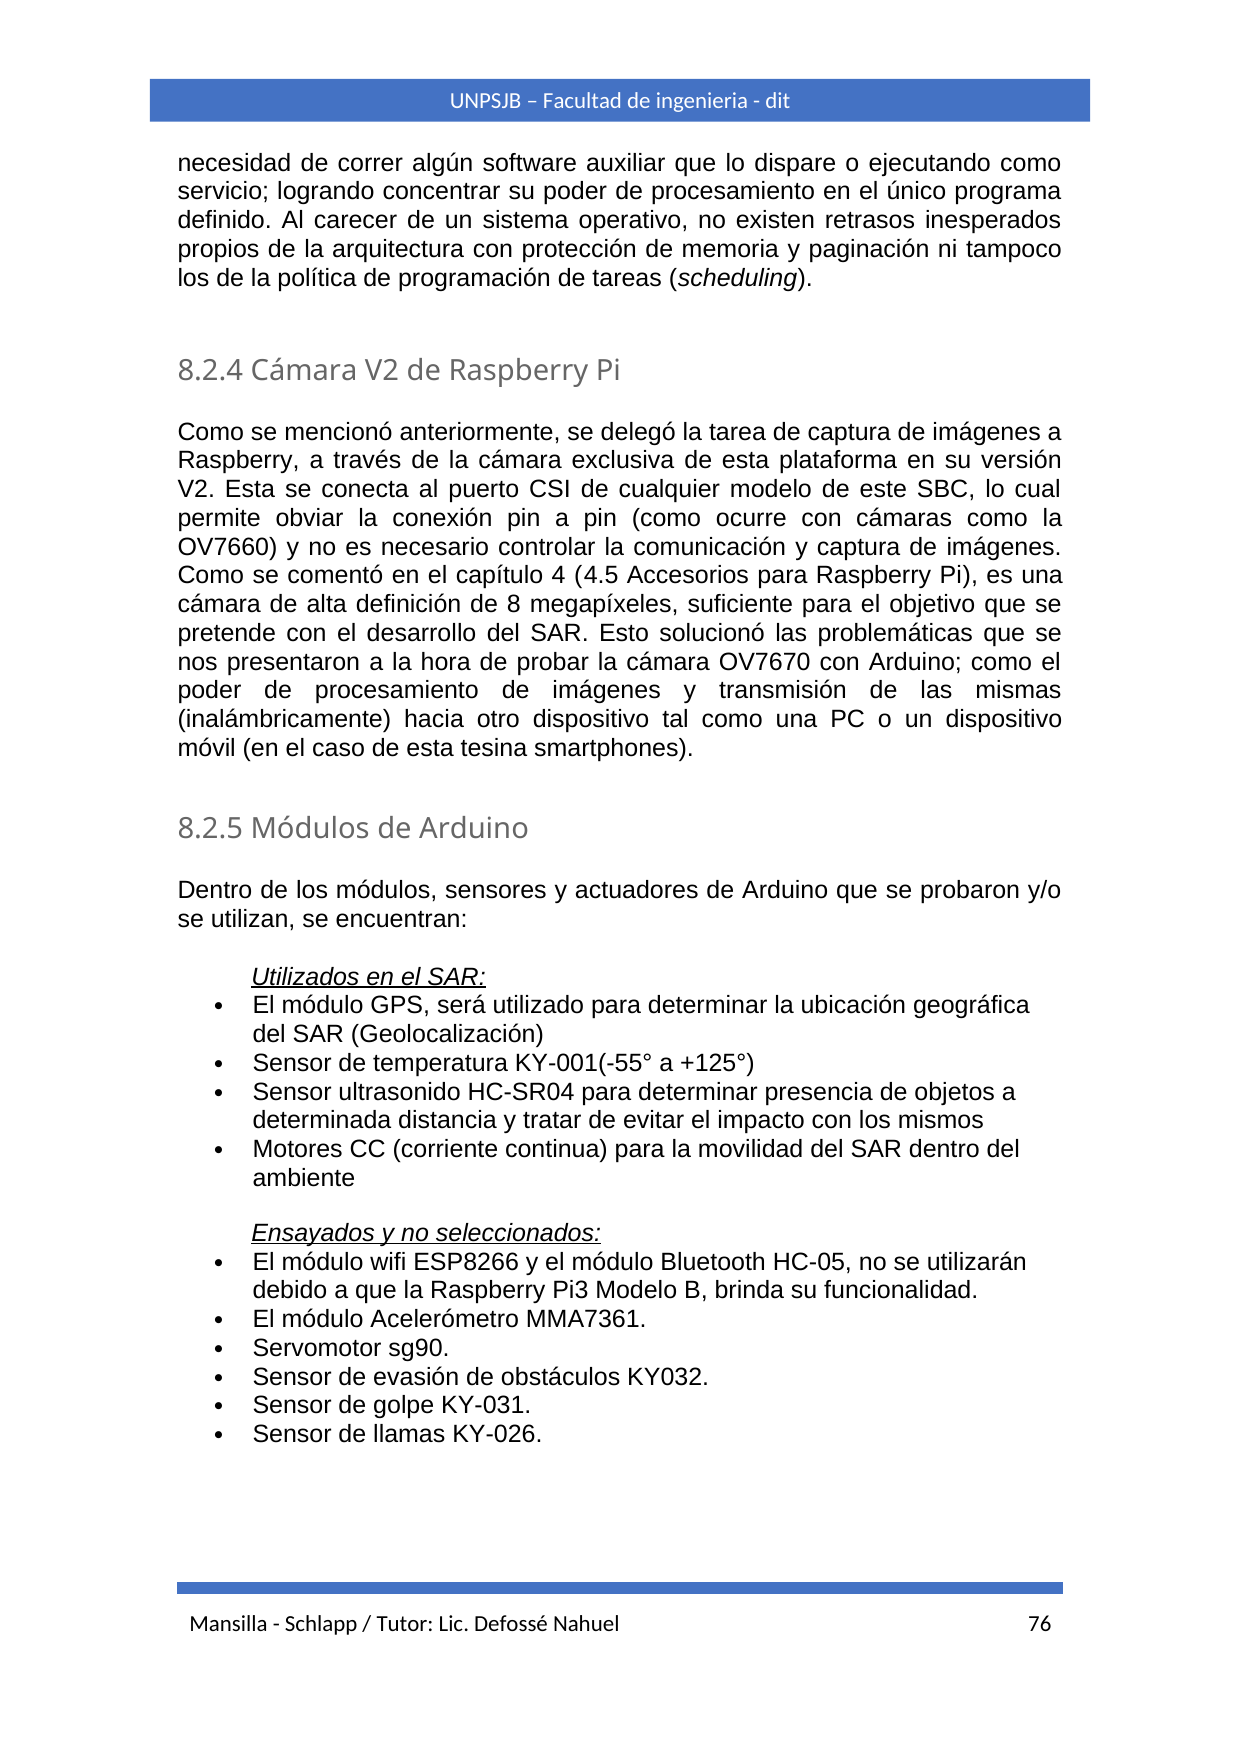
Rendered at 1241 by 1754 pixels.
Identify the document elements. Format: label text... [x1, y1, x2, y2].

list Sensor de golpe KY-031. [215, 1390, 1063, 1419]
list Sensor ultrasonido HC-SR04 para determinar presencia de objetos a determinada distancia y tratar de evitar el impacto con los mismos [215, 1077, 1063, 1134]
text Utilizados en el SAR: [251, 962, 1063, 990]
list Motores CC (corriente continua) para la movilidad del SAR dentro del ambiente [215, 1134, 1063, 1192]
text Ensayados y no seleccionados: [251, 1218, 1063, 1247]
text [177, 148, 1063, 291]
subtitle 8.2.5 Módulos de Arduino [177, 807, 1063, 847]
subtitle 8.2.4 Cámara V2 de Raspberry Pi [177, 349, 1063, 388]
list Sensor de llamas KY-026. [215, 1419, 1063, 1448]
text Como se mencionó anteriormente, se delegó la tarea de captura de imágenes a Raspberry, a través de la cámara exclusiva de esta plataforma en su versión V2. Esta se conecta al puerto CSI de cualquier modelo de este SBC, lo cual permite obviar la conexión pin a pin (como ocurre con cámaras como la OV7660) y no es necesario controlar la comunicación y captura de imágenes. Como se comentó en el capítulo 4 (4.5 Accesorios para Raspberry Pi), es una cámara de alta definición de 8 megapíxeles, suficiente para el objetivo que se pretende con el desarrollo del SAR. Esto solucionó las problemáticas que se nos presentaron a la hora de probar la cámara OV7670 con Arduino; como el poder de procesamiento de imágenes y transmisión de las mismas (inalámbricamente) hacia otro dispositivo tal como una PC o un dispositivo móvil (en el caso de esta tesina smartphones). [177, 416, 1063, 761]
list Sensor de evasión de obstáculos KY032. [215, 1362, 1063, 1390]
list Sensor de temperatura KY-001(-55° a +125°) [215, 1048, 1063, 1077]
list El módulo Acelerómetro MMA7361. [215, 1304, 1063, 1333]
list Servomotor sg90. [215, 1333, 1063, 1362]
text Dentro de los módulos, sensores y actuadores de Arduino que se probaron y/o se utilizan, se encuentran: [177, 875, 1063, 933]
list El módulo GPS, será utilizado para determinar la ubicación geográfica del SAR (Geolocalización) [215, 990, 1063, 1048]
list El módulo wifi ESP8266 y el módulo Bluetooth HC-05, no se utilizarán debido a que la Raspberry Pi3 Modelo B, brinda su funcionalidad. [215, 1247, 1063, 1304]
